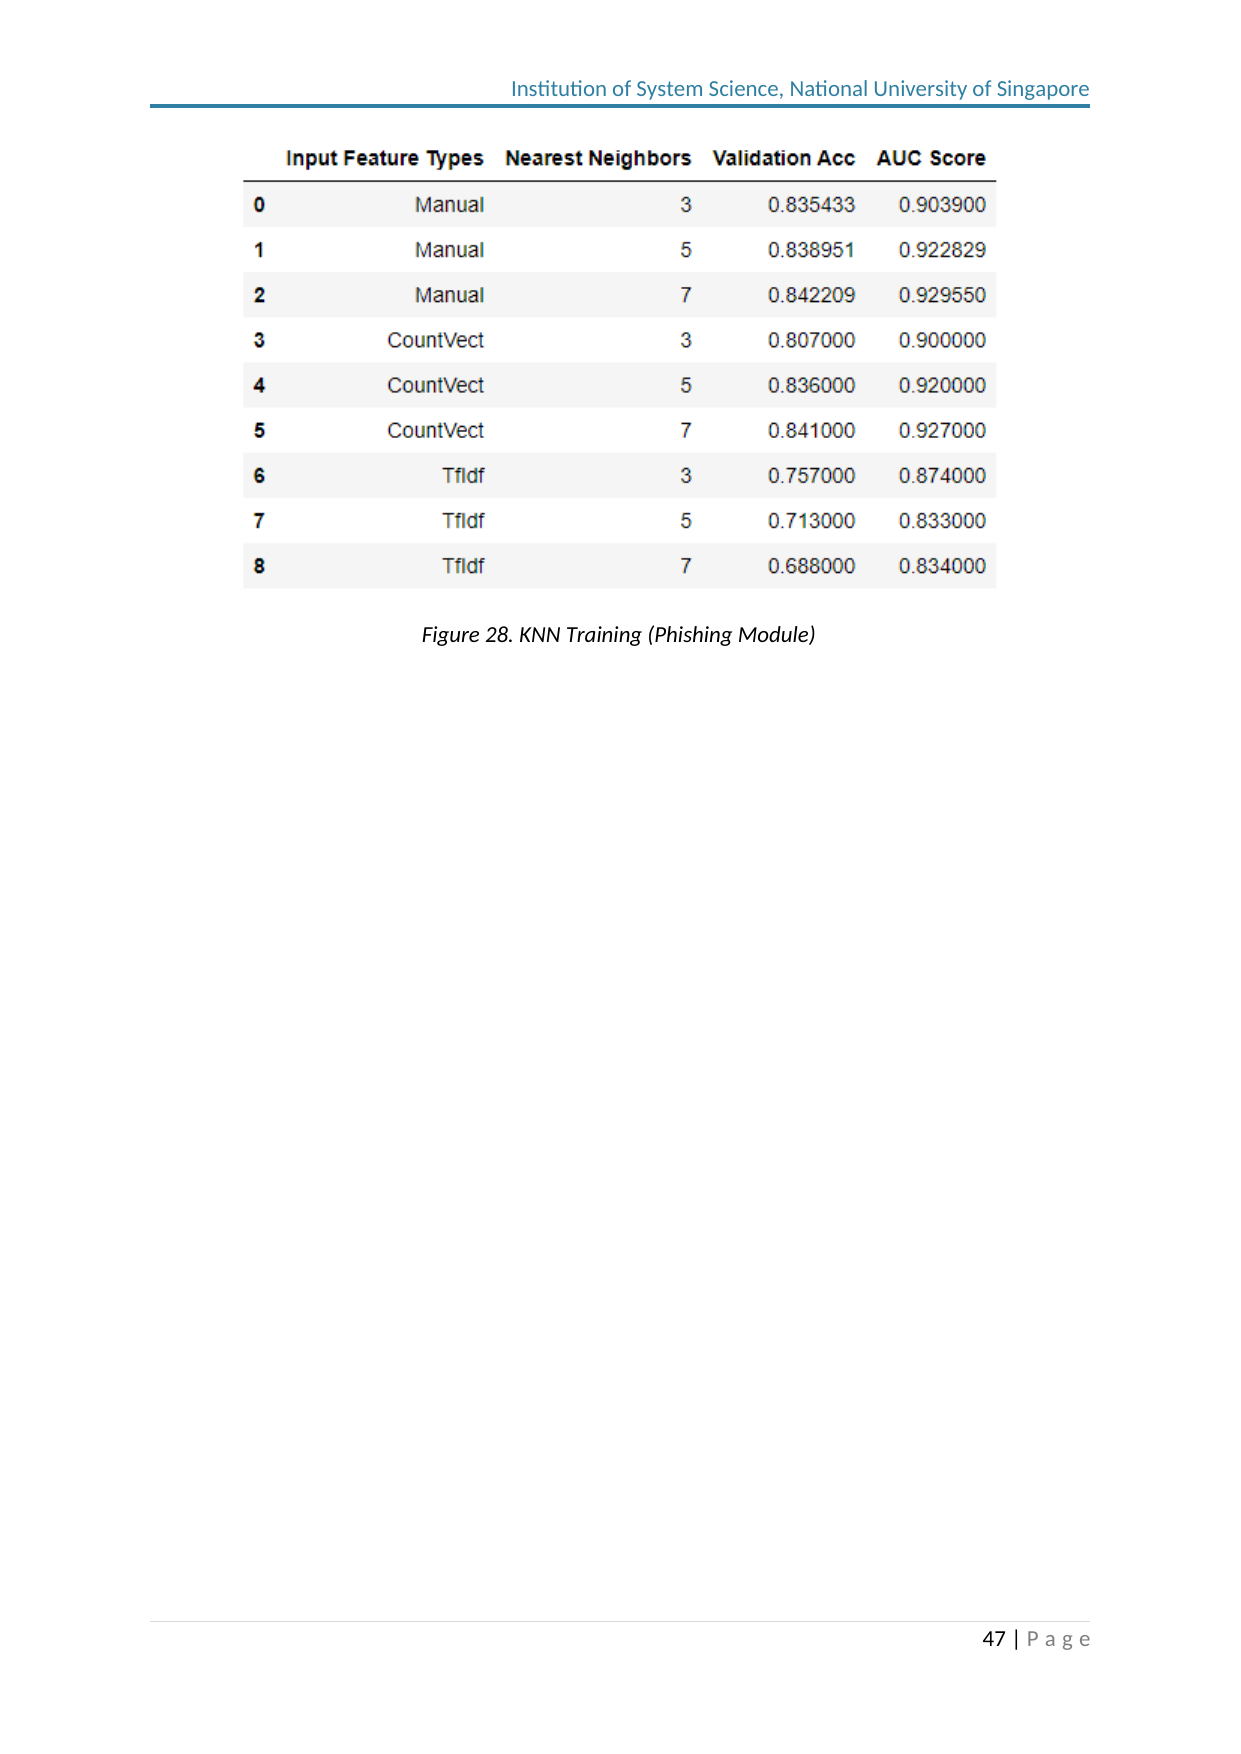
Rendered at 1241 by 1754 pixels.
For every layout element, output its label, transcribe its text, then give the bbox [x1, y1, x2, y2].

text Figure 28. KNN Training (Phishing Module) [150, 620, 1090, 648]
picture [242, 150, 998, 590]
